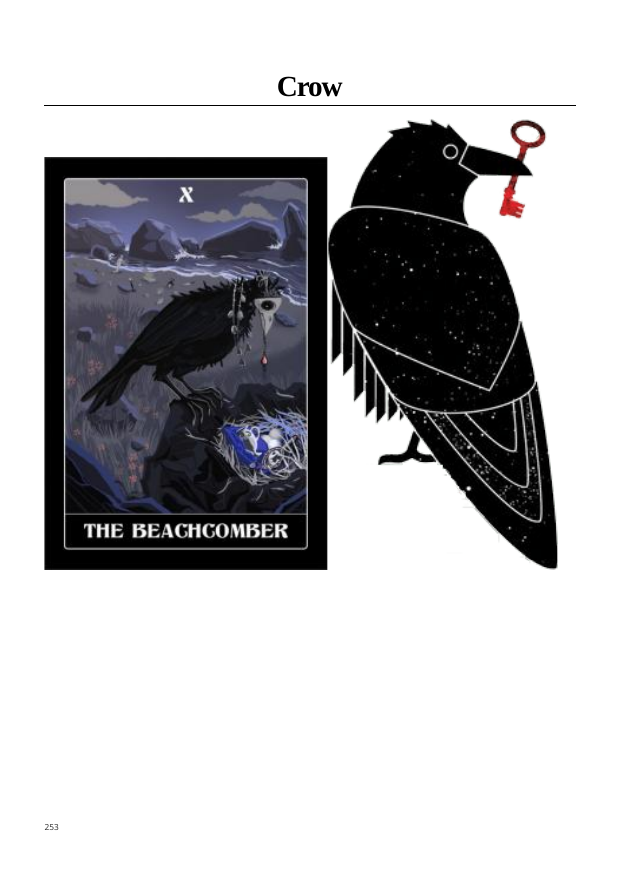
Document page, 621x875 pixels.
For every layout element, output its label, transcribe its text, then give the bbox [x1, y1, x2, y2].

subtitle Crow [44, 69, 576, 105]
picture [44, 118, 559, 570]
